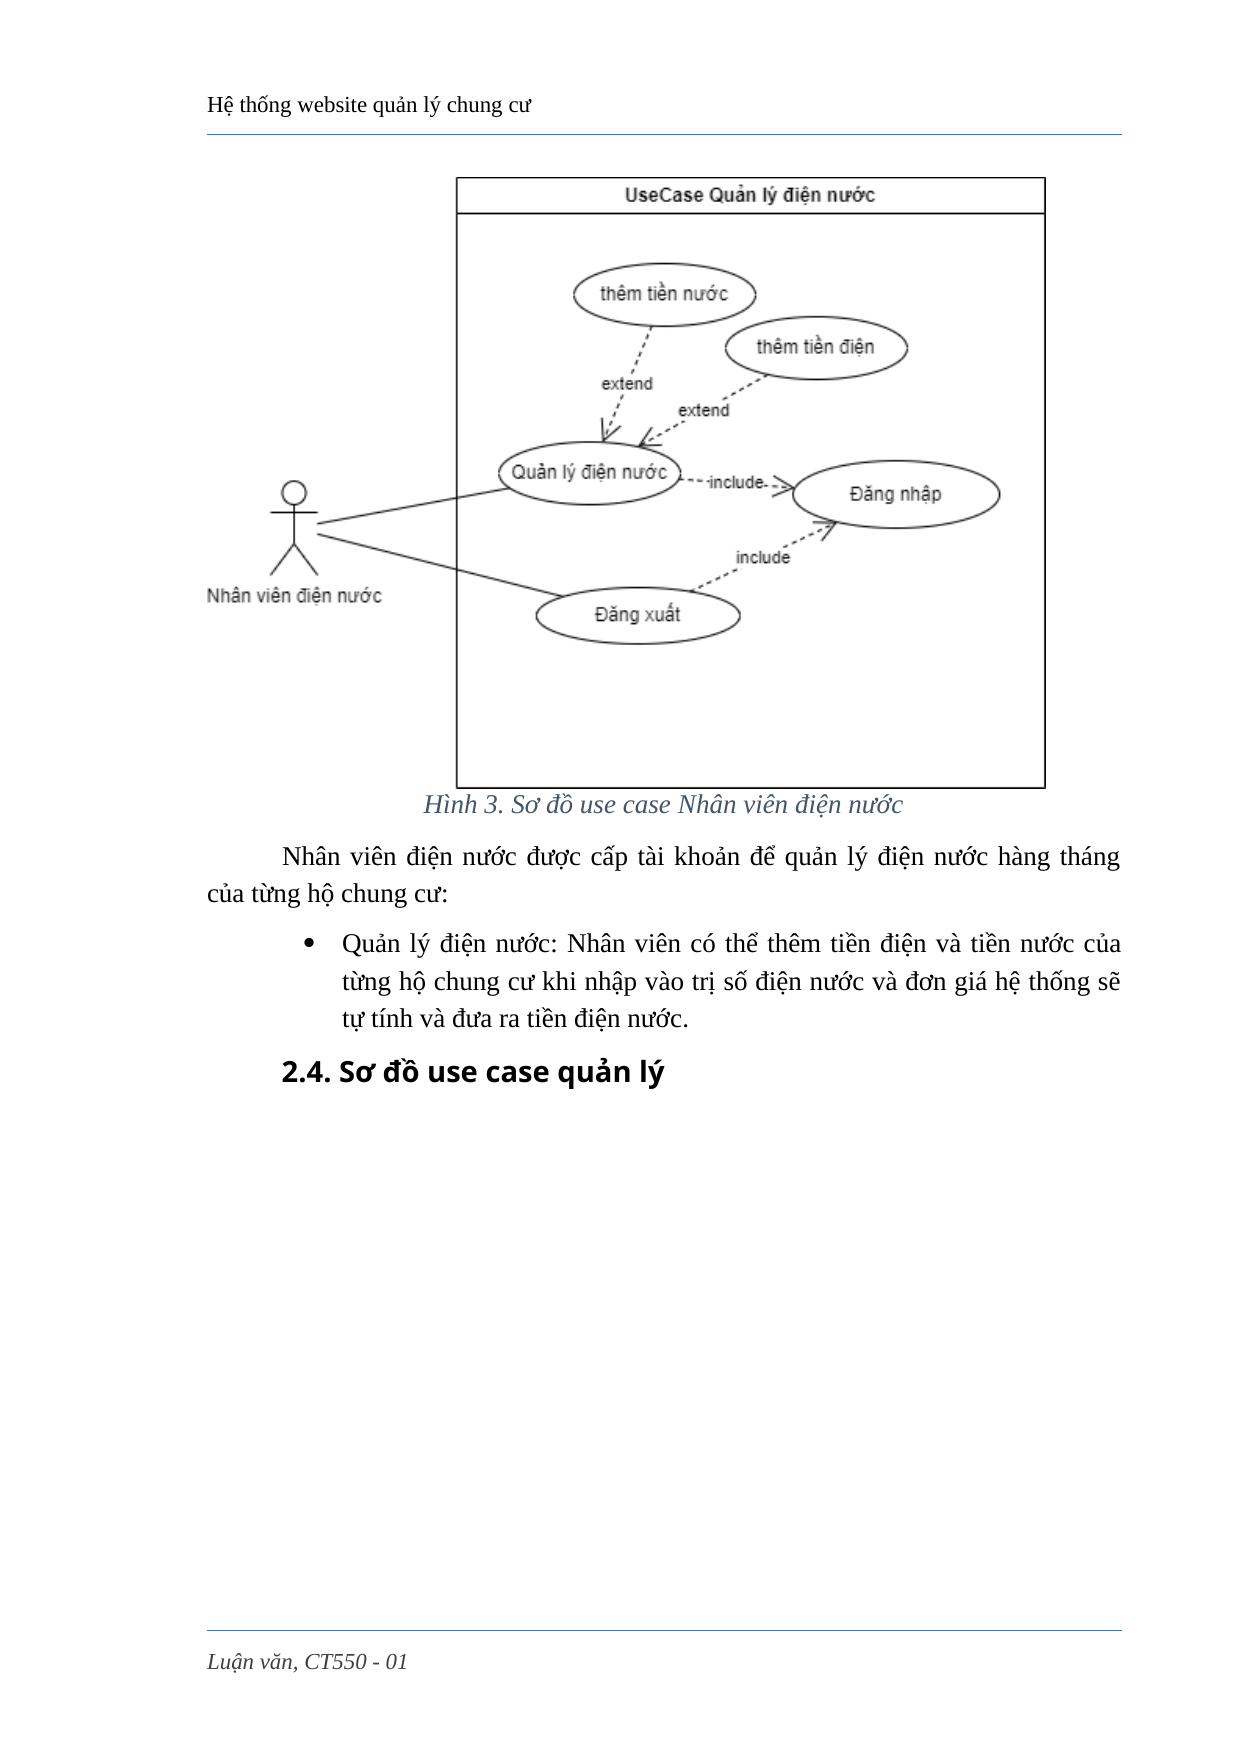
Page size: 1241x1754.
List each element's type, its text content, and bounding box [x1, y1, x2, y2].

subtitle 2.4. Sơ đồ use case quản lý [281, 1052, 1122, 1091]
text Nhân viên điện nước được cấp tài khoản để quản lý điện nước hàng tháng của từng hộ chung cư: [207, 840, 1122, 908]
list Quản lý điện nước: Nhân viên có thể thêm tiền điện và tiền nước của từng hộ chung cư khi nhập vào trị số điện nước và đơn giá hệ thống sẽ tự tính và đưa ra tiền điện nước. [304, 927, 1122, 1033]
picture [206, 177, 1046, 789]
text Hình 3. Sơ đồ use case Nhân viên điện nước [207, 788, 1122, 819]
